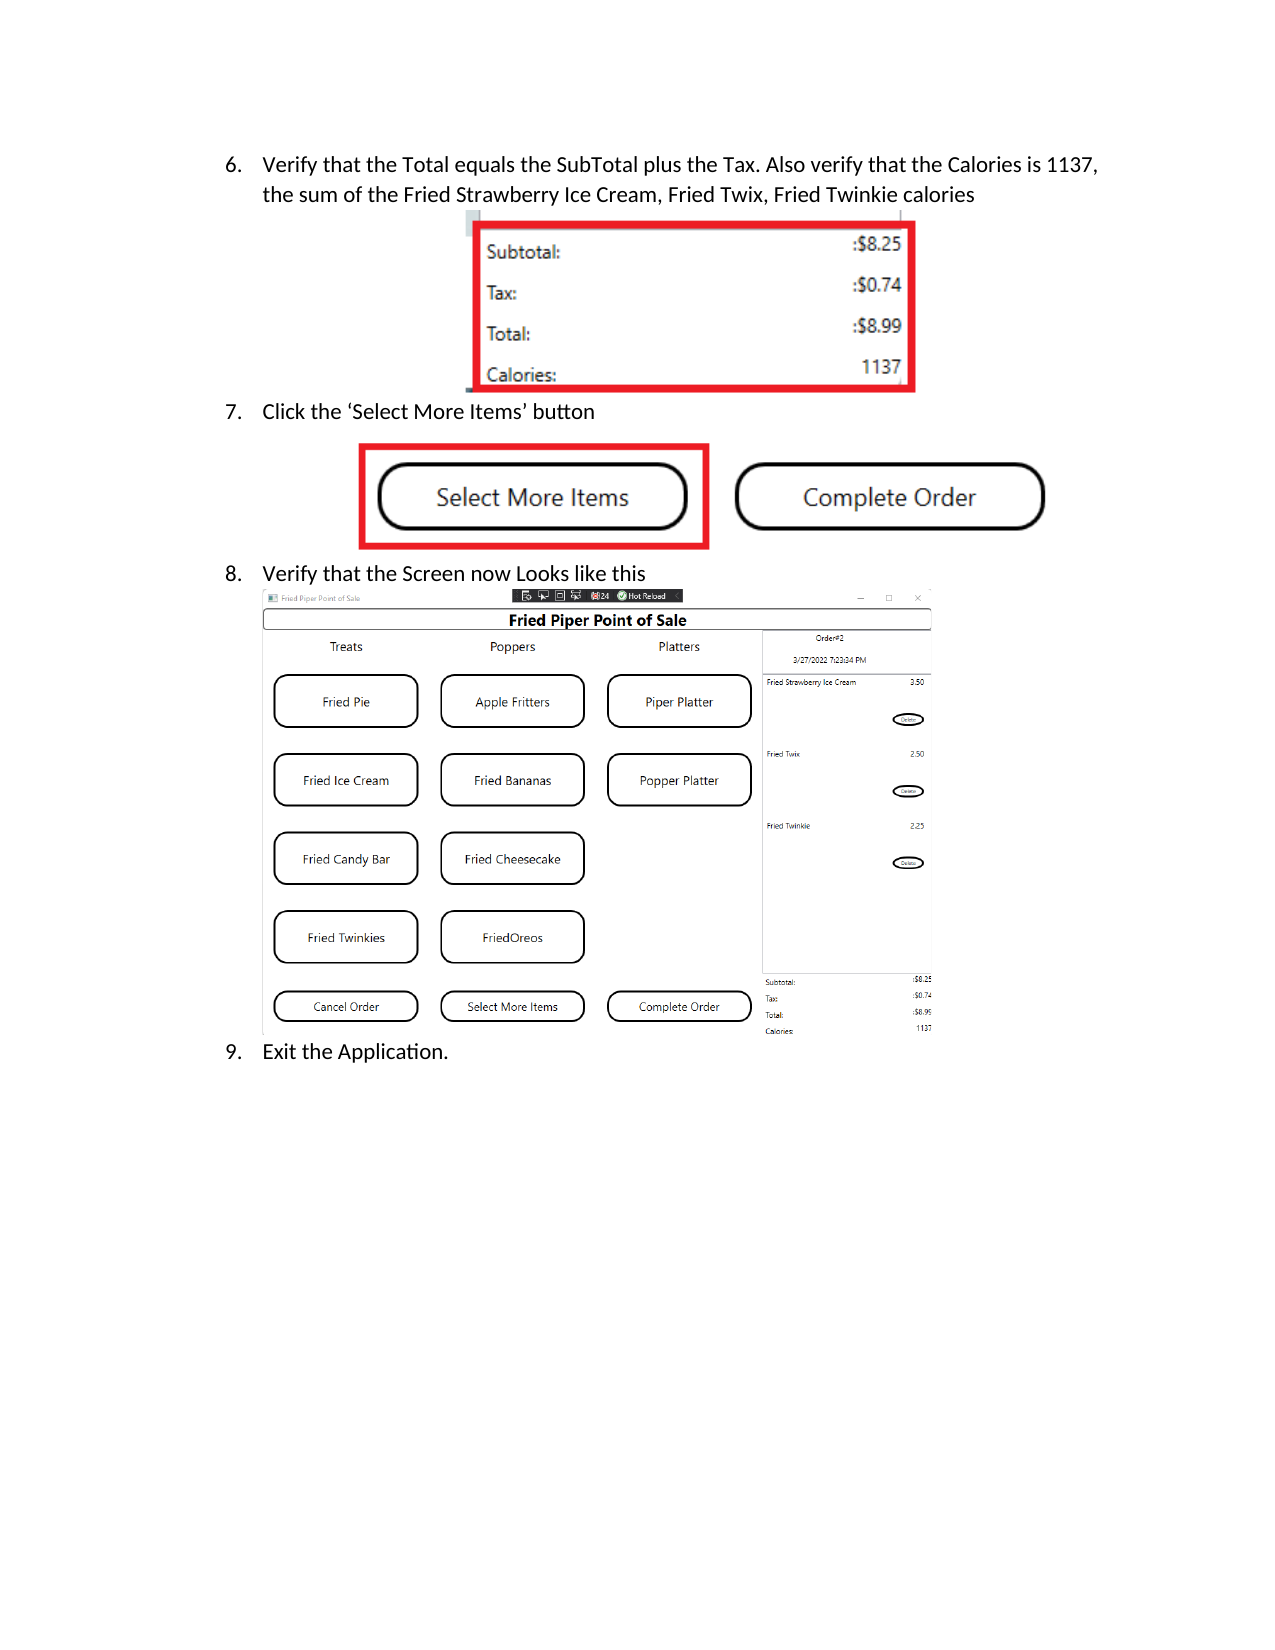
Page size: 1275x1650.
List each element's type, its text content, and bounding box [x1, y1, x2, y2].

list Verify that the Screen now Looks like this [225, 559, 1125, 587]
picture [465, 210, 922, 396]
list Exit the Application. [225, 1037, 1125, 1065]
list Verify that the Total equals the SubTotal plus the Tax. Also verify that the Calories is 1137, the sum of the Fried Strawberry Ice Cream, Fried Twix, Fried Twinkie calories [225, 150, 1125, 208]
picture [262, 589, 932, 1035]
picture [336, 427, 1052, 558]
list Click the ‘Select More Items’ button [225, 397, 1125, 425]
